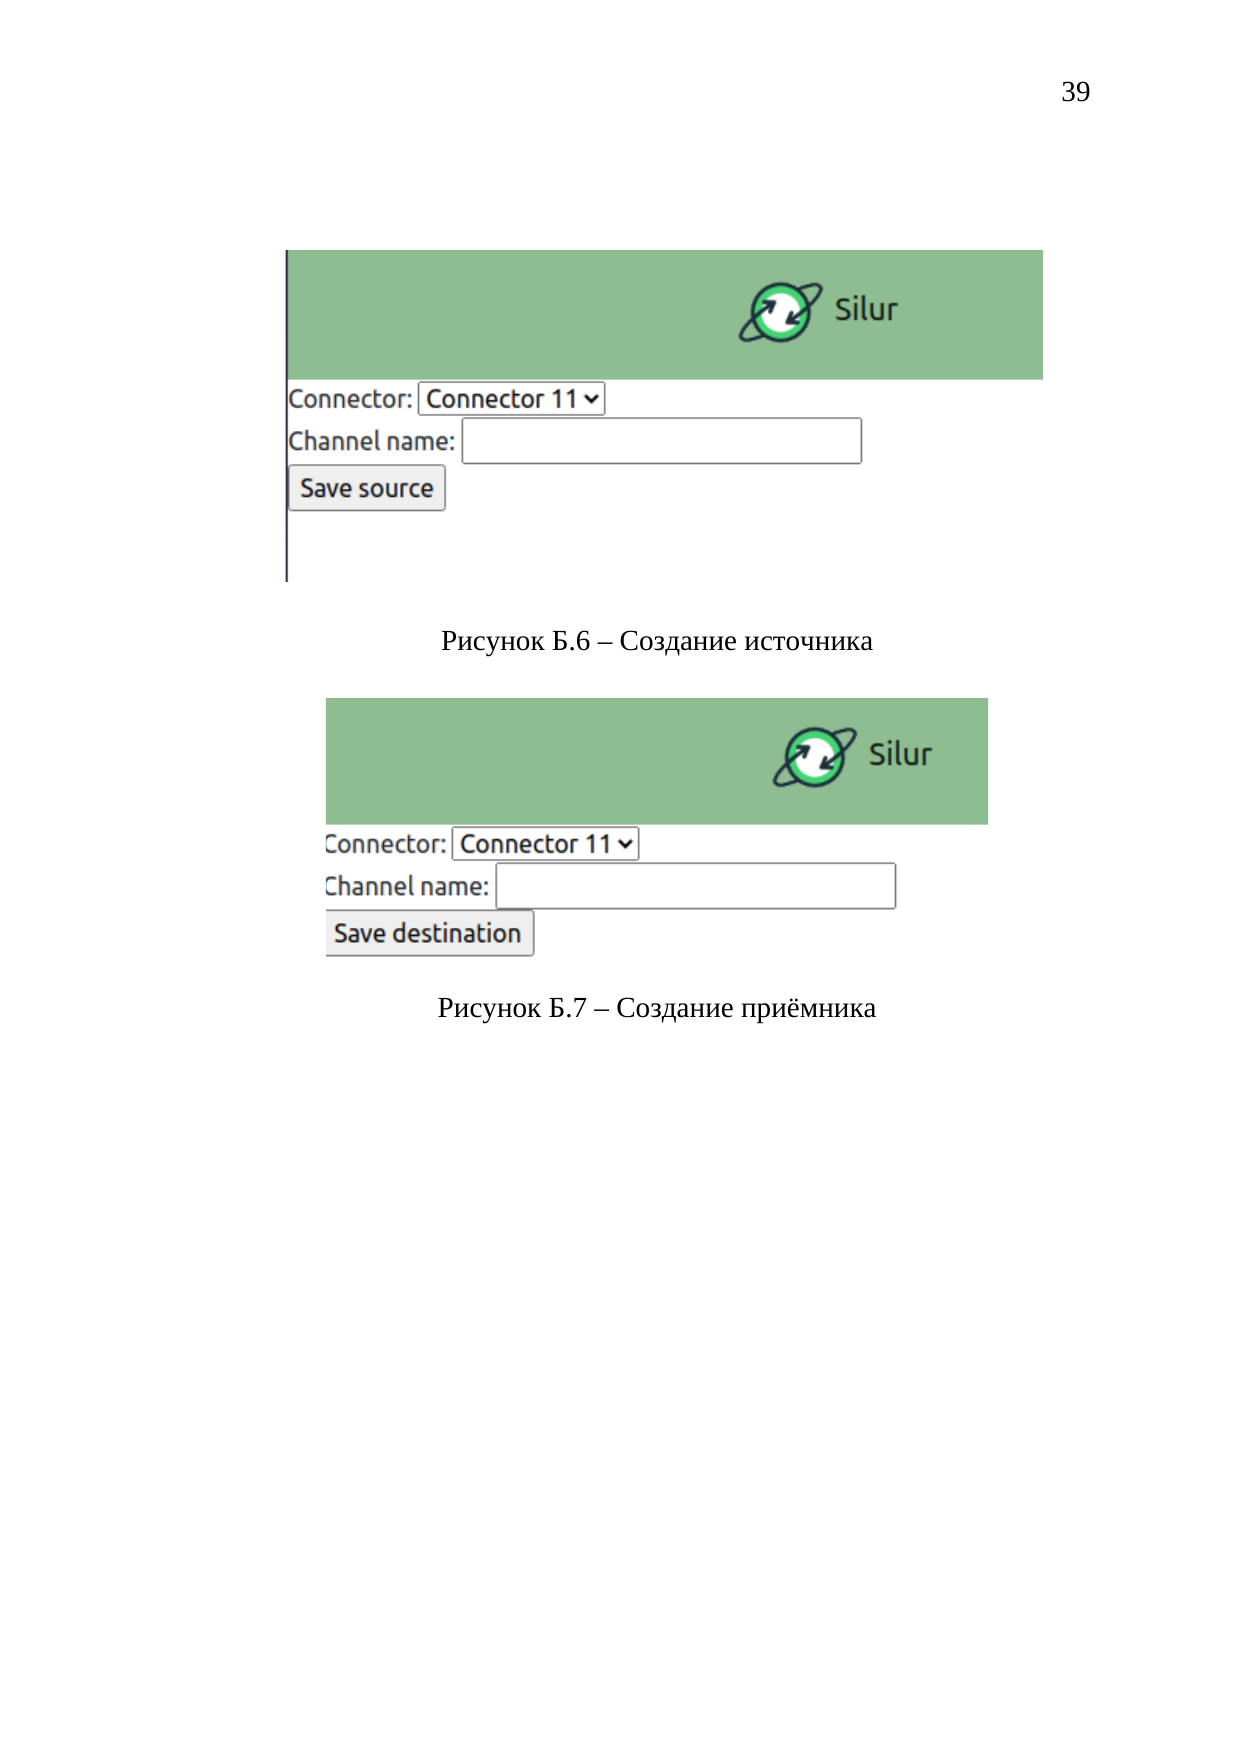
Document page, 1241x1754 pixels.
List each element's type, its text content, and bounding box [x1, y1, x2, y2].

picture [325, 698, 989, 974]
text Рисунок Б.6 – Создание источника [150, 623, 1090, 657]
text Рисунок Б.7 – Создание приёмника [150, 990, 1090, 1024]
picture [285, 250, 1044, 582]
